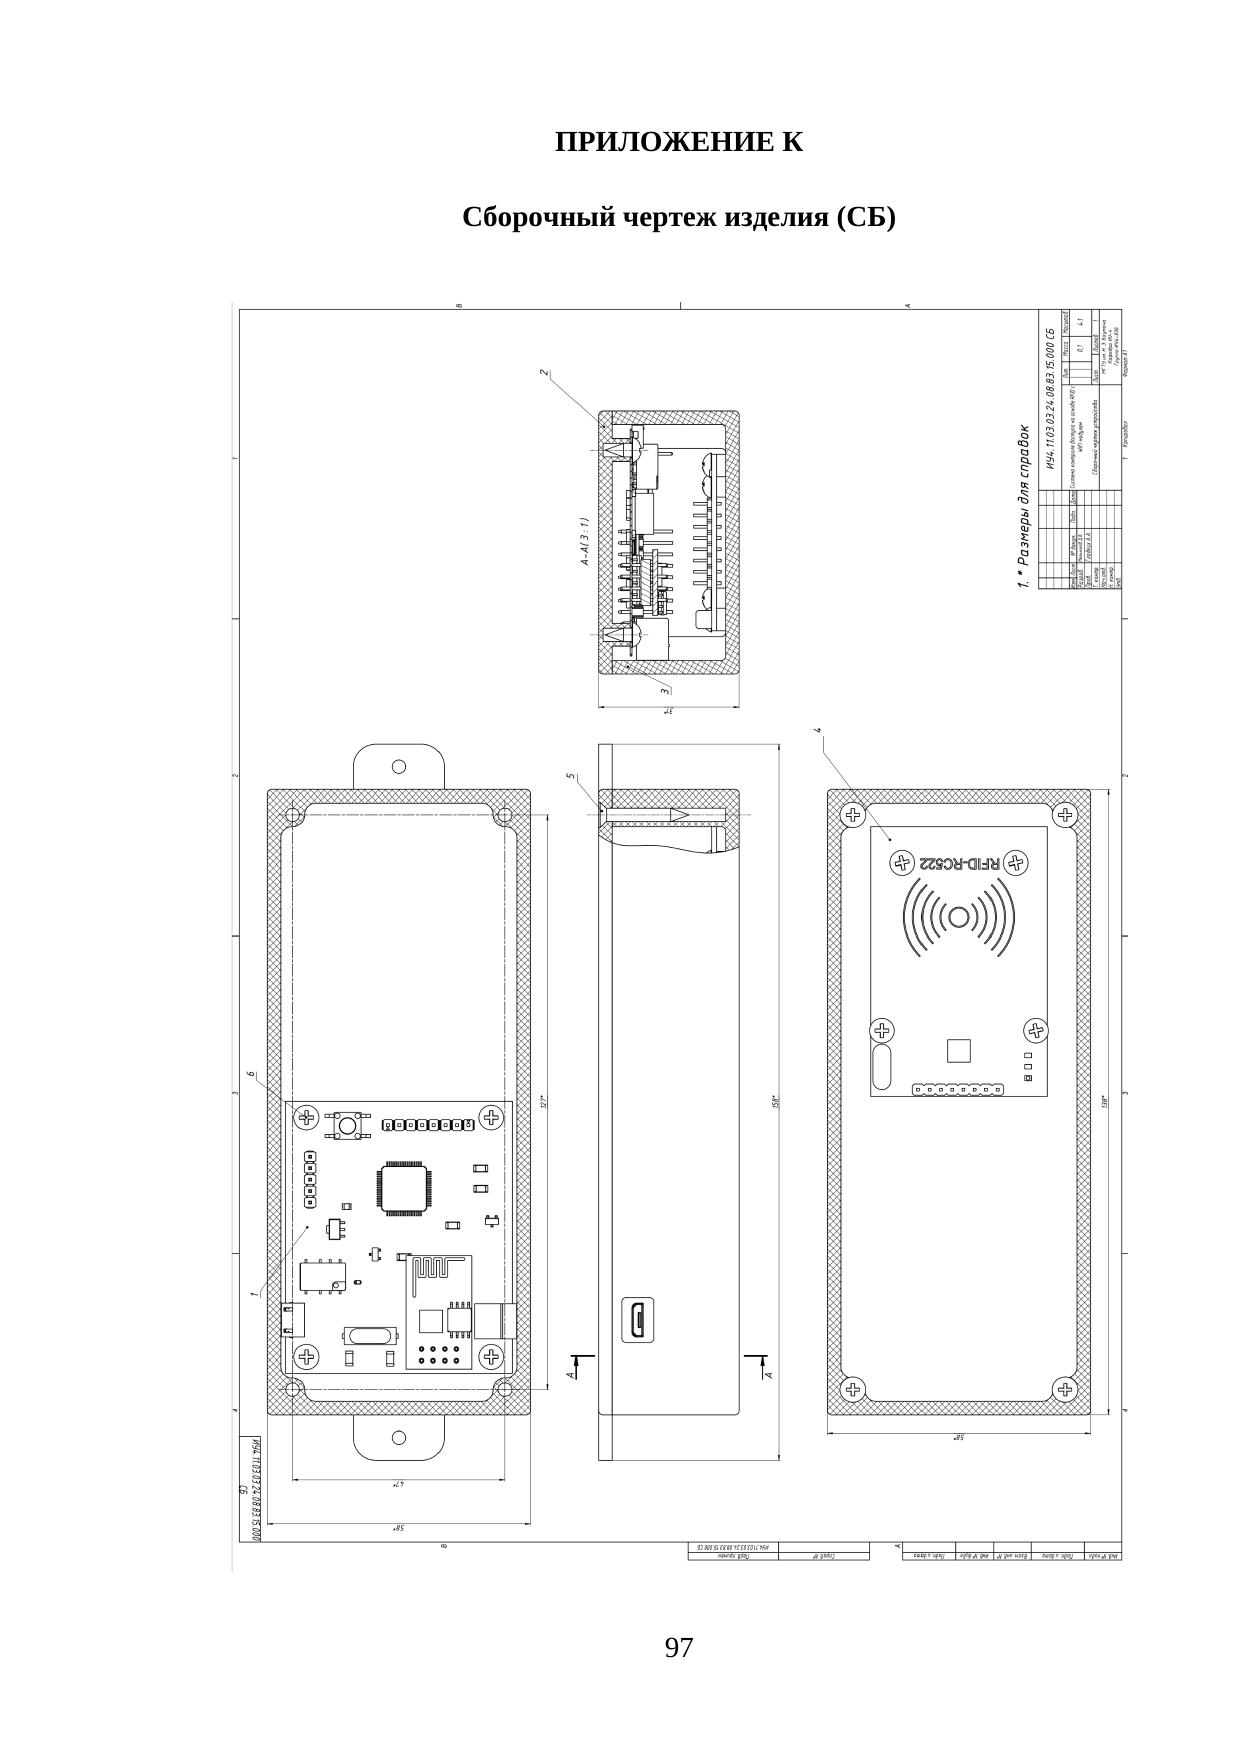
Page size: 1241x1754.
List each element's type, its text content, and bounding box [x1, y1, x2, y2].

text Сборочный чертеж изделия (СБ) [177, 199, 1181, 233]
subtitle ПРИЛОЖЕНИЕ К [177, 124, 1181, 158]
